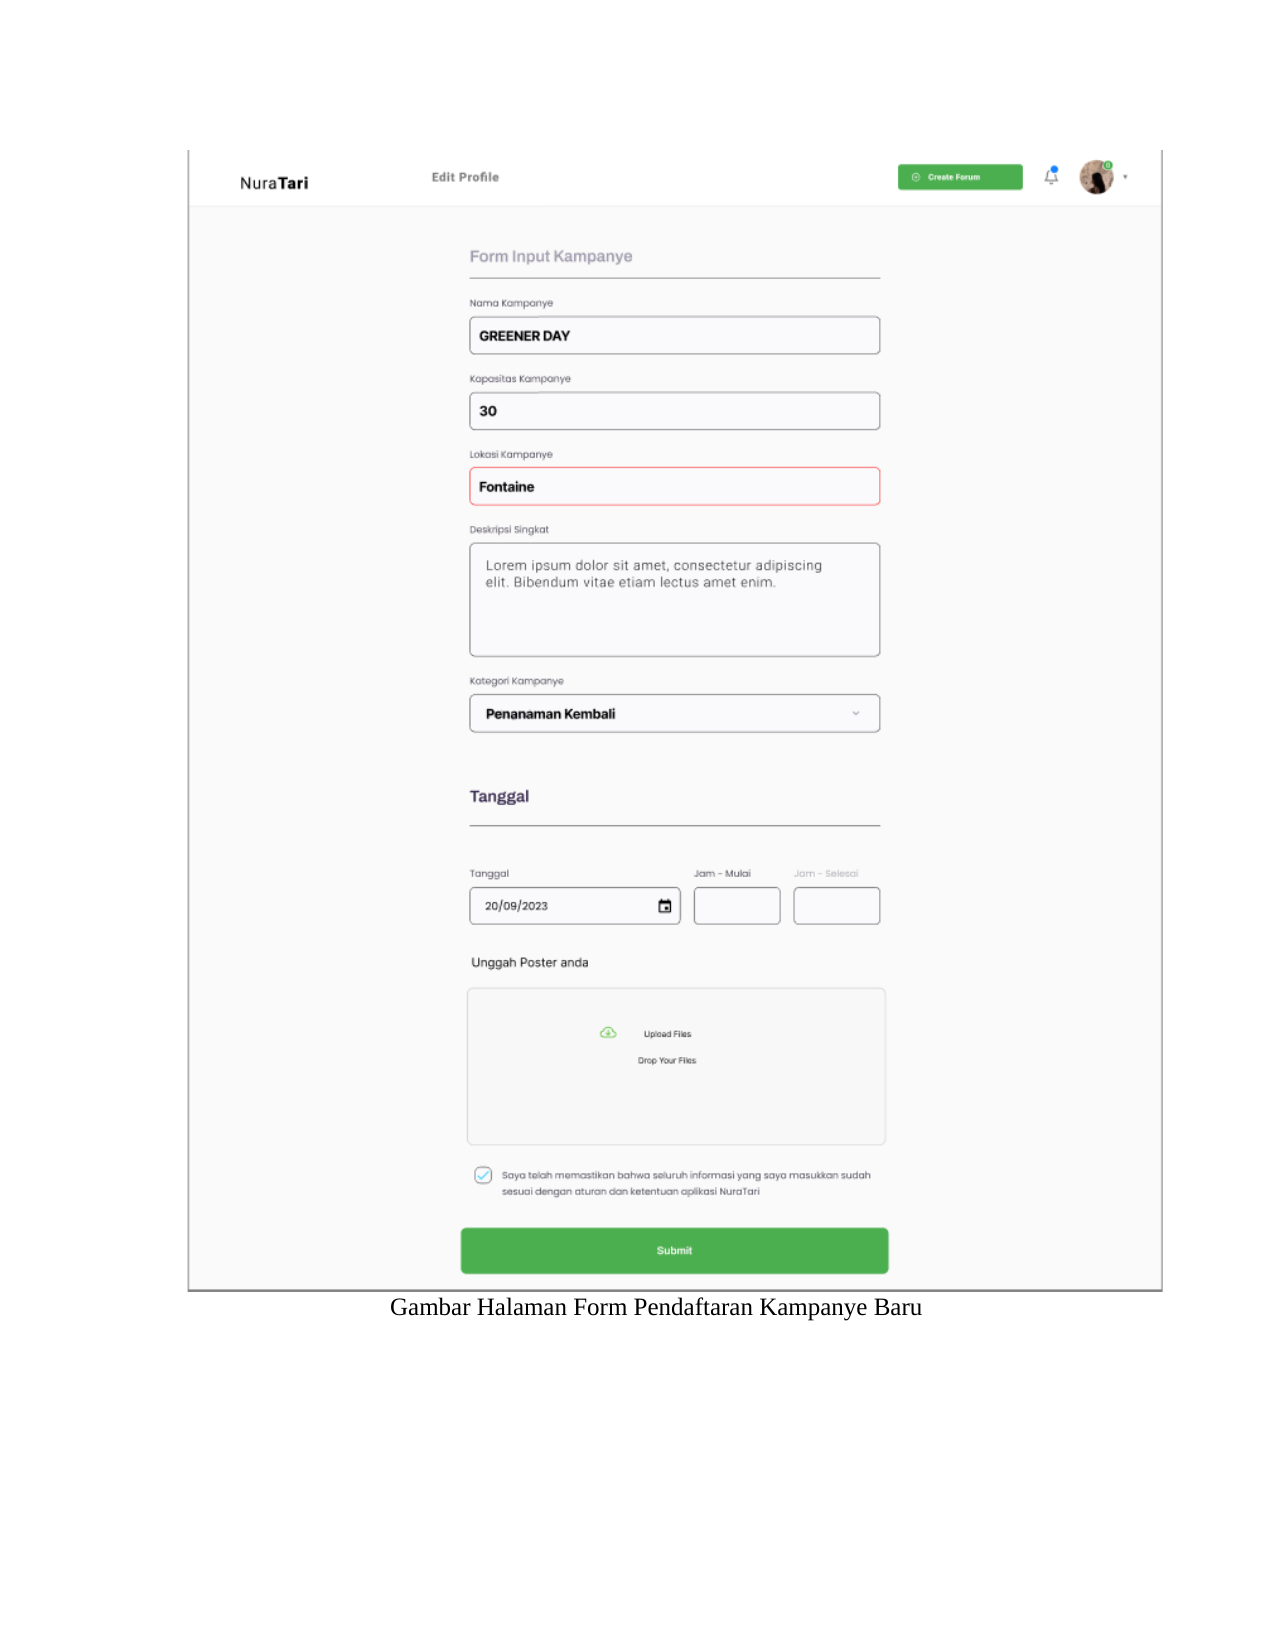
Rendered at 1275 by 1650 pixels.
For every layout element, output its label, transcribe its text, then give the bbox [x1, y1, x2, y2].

picture [187, 150, 1163, 1292]
text Gambar Halaman Form Pendaftaran Kampanye Baru [187, 1292, 1125, 1320]
